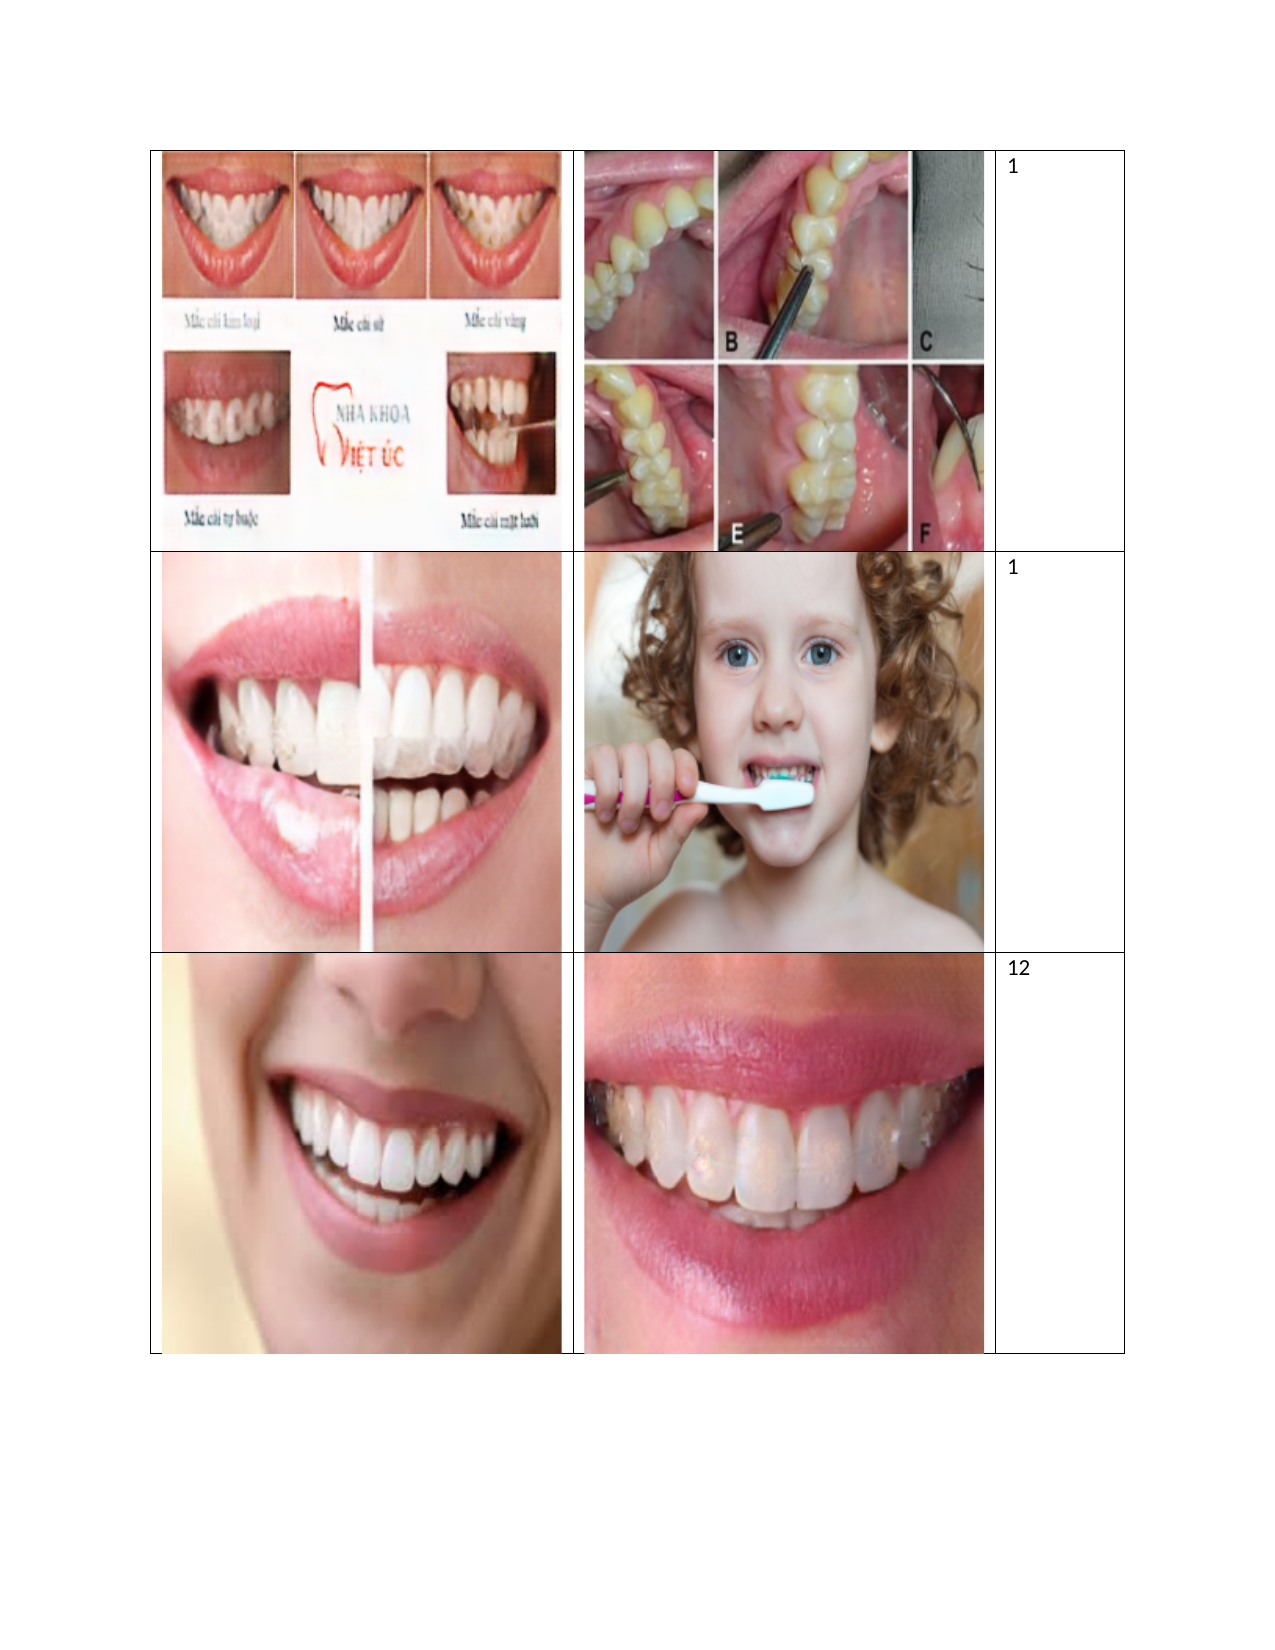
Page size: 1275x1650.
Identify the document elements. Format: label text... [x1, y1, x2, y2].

table_cell [562, 552, 573, 952]
table_cell [151, 552, 161, 952]
table_cell [562, 953, 573, 1353]
table_cell [985, 552, 995, 952]
table_cell [985, 953, 995, 1353]
table_cell 1 [996, 151, 1124, 551]
picture [584, 953, 985, 1354]
picture [161, 552, 562, 952]
table_cell [985, 151, 995, 551]
picture [584, 151, 985, 551]
table_cell [574, 552, 584, 952]
table_cell [574, 151, 584, 551]
picture [161, 953, 562, 1354]
table_cell [562, 151, 573, 551]
picture [161, 151, 562, 551]
picture [584, 552, 985, 952]
table_cell [151, 953, 161, 1353]
table_cell 12 [996, 953, 1124, 1353]
table_cell 1 [996, 552, 1124, 952]
table_cell [574, 953, 584, 1353]
table_cell [151, 151, 161, 551]
